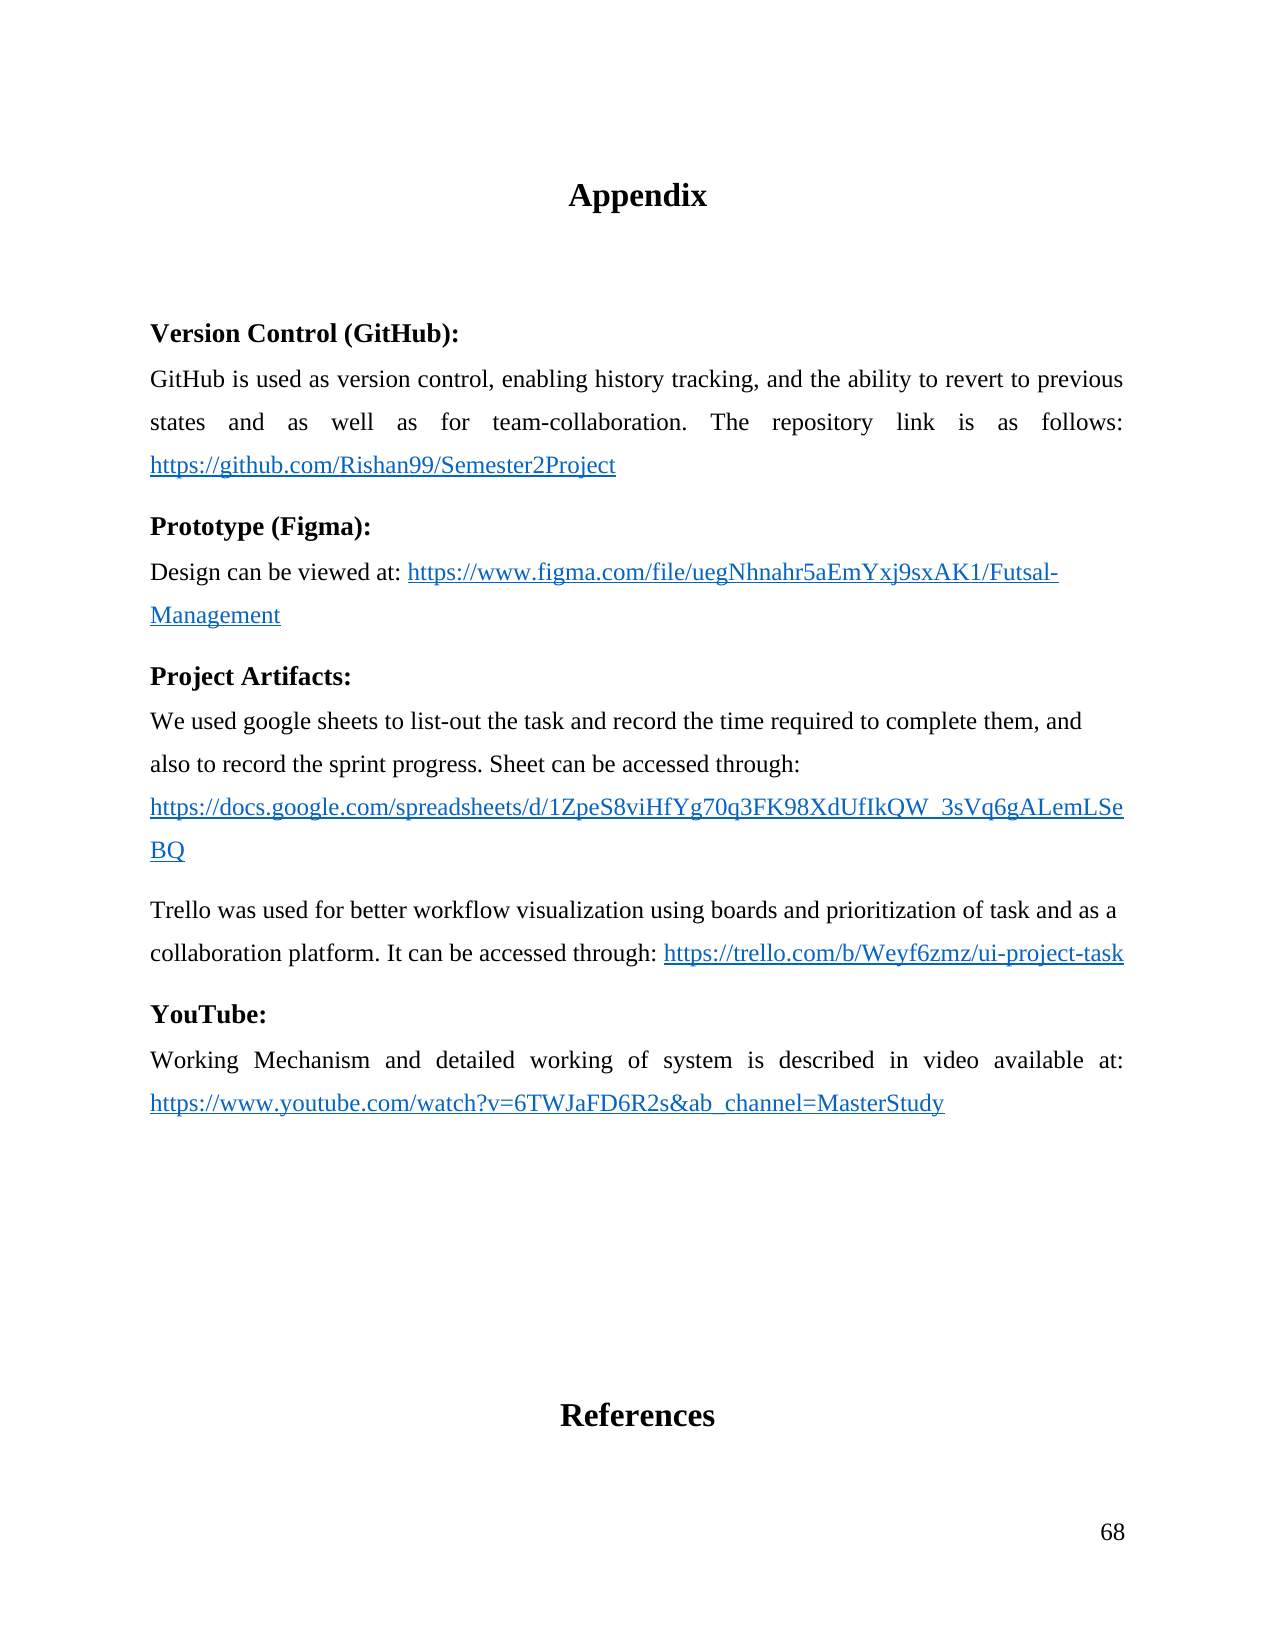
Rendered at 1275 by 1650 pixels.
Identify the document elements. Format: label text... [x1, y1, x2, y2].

text Design can be viewed at: https://www.figma.com/file/uegNhnahr5aEmYxj9sxAK1/Futsal-Management [150, 557, 1125, 628]
text Working Mechanism and detailed working of system is described in video available at: https://www.youtube.com/watch?v=6TWJaFD6R2s&ab_channel=MasterStudy [150, 1045, 1125, 1117]
text We used google sheets to list-out the task and record the time required to complete them, and also to record the sprint progress. Sheet can be accessed through: https://docs.google.com/spreadsheets/d/1ZpeS8viHfYg70q3FK98XdUfIkQW_3sVq6gALemLSeBQ [150, 706, 1125, 864]
subtitle Project Artifacts: [150, 659, 1125, 691]
subtitle YouTube: [150, 998, 1125, 1029]
subtitle Prototype (Figma): [150, 510, 1125, 541]
text Trello was used for better workflow visualization using boards and prioritization of task and as a collaboration platform. It can be accessed through: https://trello.com/b/Weyf6zmz/ui-project-task [150, 895, 1125, 967]
subtitle Appendix [150, 175, 1125, 213]
subtitle Version Control (GitHub): [150, 317, 1125, 348]
text GitHub is used as version control, enabling history tracking, and the ability to revert to previous states and as well as for team-collaboration. The repository link is as follows: https://github.com/Rishan99/Semester2Project [150, 364, 1125, 479]
